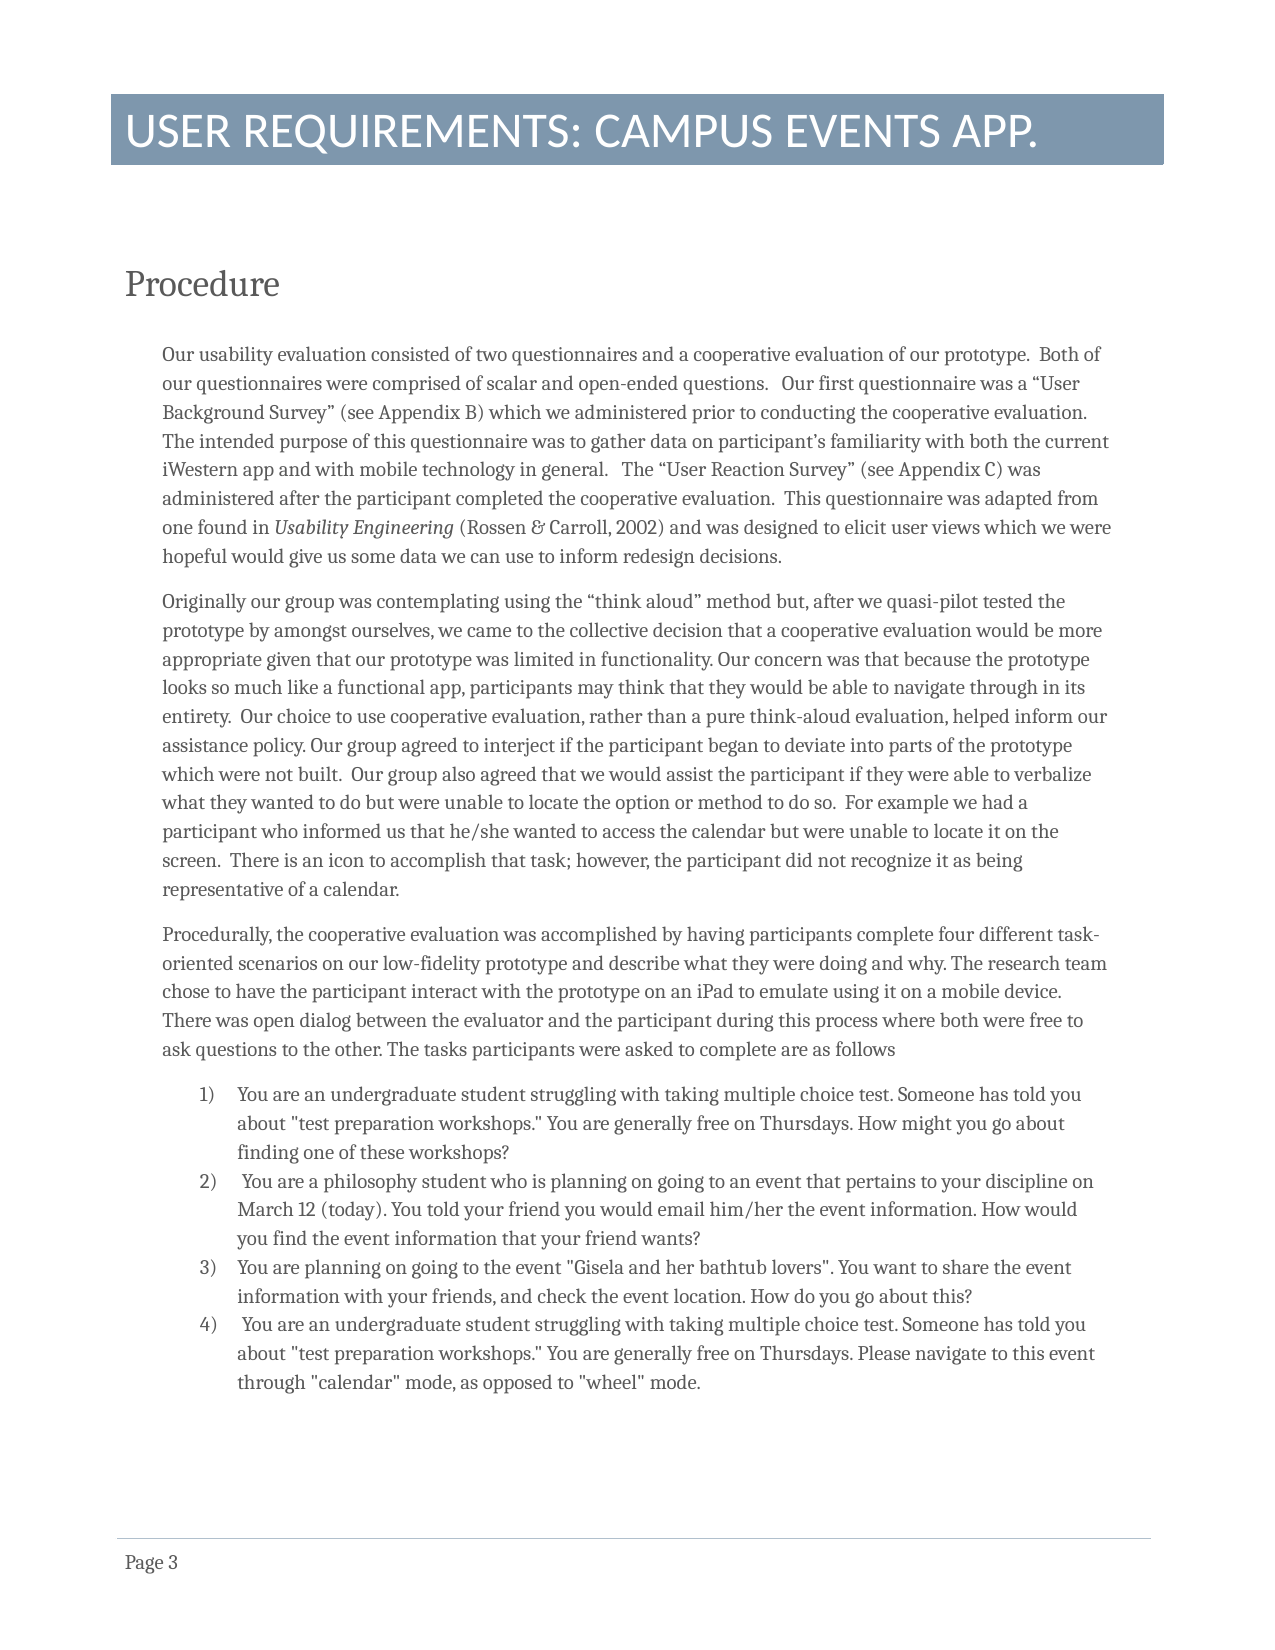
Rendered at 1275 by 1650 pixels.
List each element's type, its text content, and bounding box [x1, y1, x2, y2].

list You are a philosophy student who is planning on going to an event that pertains to your discipline on March 12 (today). You told your friend you would email him/her the event information. How would you find the event information that your friend wants? [199, 1169, 1113, 1251]
text Our usability evaluation consisted of two questionnaires and a cooperative evaluation of our prototype. Both of our questionnaires were comprised of scalar and open-ended questions. Our first questionnaire was a “User Background Survey” (see Appendix B) which we administered prior to conducting the cooperative evaluation. The intended purpose of this questionnaire was to gather data on participant’s familiarity with both the current iWestern app and with mobile technology in general. The “User Reaction Survey” (see Appendix C) was administered after the participant completed the cooperative evaluation. This questionnaire was adapted from one found in Usability Engineering (Rossen & Carroll, 2002) and was designed to elicit user views which we were hopeful would give us some data we can use to inform redesign decisions. [162, 343, 1113, 568]
text Originally our group was contemplating using the “think aloud” method but, after we quasi-pilot tested the prototype by amongst ourselves, we came to the collective decision that a cooperative evaluation would be more appropriate given that our prototype was limited in functionality. Our concern was that because the prototype looks so much like a functional app, participants may think that they would be able to navigate through in its entirety. Our choice to use cooperative evaluation, rather than a pure think-aloud evaluation, helped inform our assistance policy. Our group agreed to interject if the participant began to deviate into parts of the prototype which were not built. Our group also agreed that we would assist the participant if they were able to verbalize what they wanted to do but were unable to locate the option or method to do so. For example we had a participant who informed us that he/she wanted to access the calendar but were unable to locate it on the screen. There is an icon to accomplish that task; however, the participant did not recognize it as being representative of a calendar. [162, 590, 1113, 901]
subtitle Procedure [124, 262, 1151, 306]
list You are planning on going to the event "Gisela and her bathtub lovers". You want to share the event information with your friends, and check the event location. How do you go about this? [199, 1256, 1113, 1308]
list You are an undergraduate student struggling with taking multiple choice test. Someone has told you about "test preparation workshops." You are generally free on Thursdays. How might you go about finding one of these workshops? [199, 1083, 1113, 1164]
text Procedurally, the cooperative evaluation was accomplished by having participants complete four different task-oriented scenarios on our low-fidelity prototype and describe what they were doing and why. The research team chose to have the participant interact with the prototype on an iPad to emulate using it on a mobile device. There was open dialog between the evaluator and the participant during this process where both were free to ask questions to the other. The tasks participants were asked to complete are as follows [162, 923, 1113, 1062]
list You are an undergraduate student struggling with taking multiple choice test. Someone has told you about "test preparation workshops." You are generally free on Thursdays. Please navigate to this event through "calendar" mode, as opposed to "wheel" mode. [199, 1313, 1113, 1394]
